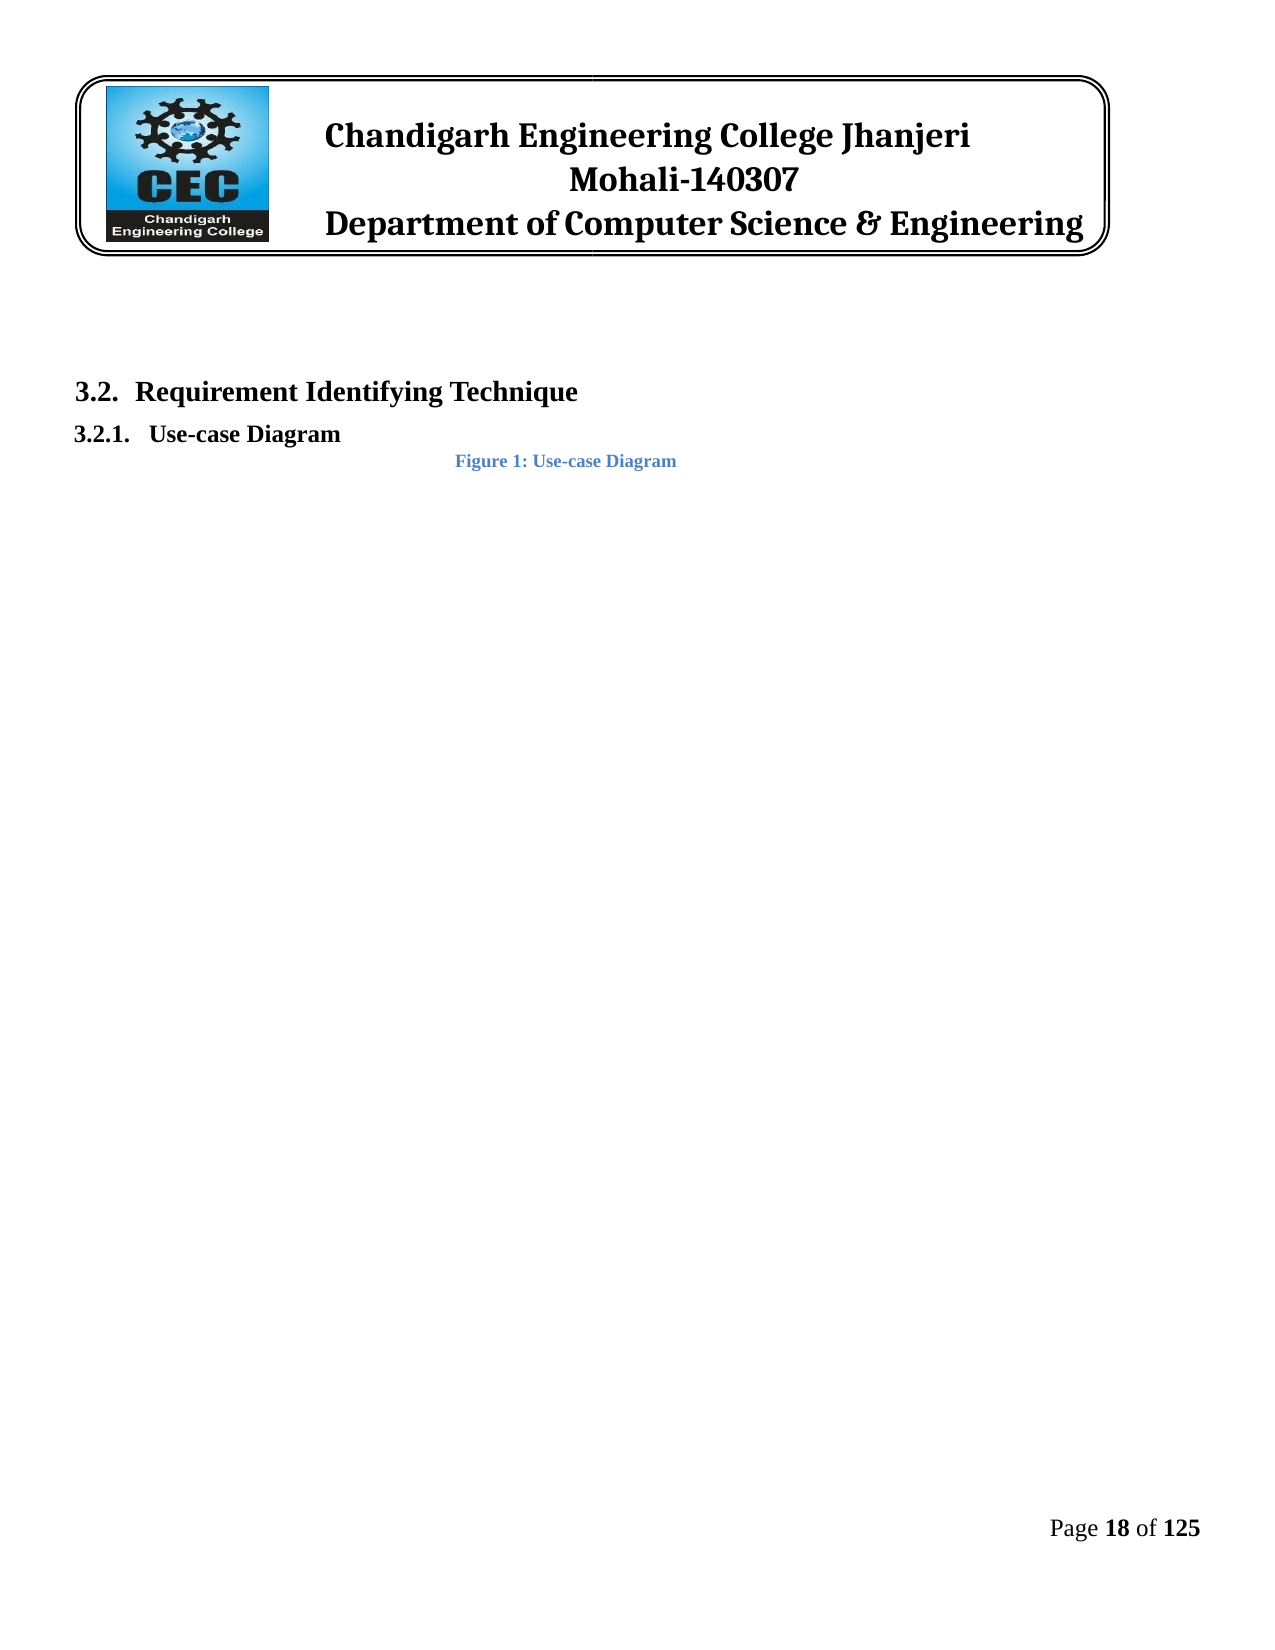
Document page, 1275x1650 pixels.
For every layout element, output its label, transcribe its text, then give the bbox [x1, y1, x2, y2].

text Figure 1: Use-case Diagram [448, 450, 1215, 471]
subtitle Requirement Identifying Technique [75, 374, 1215, 407]
picture [106, 209, 269, 242]
picture [106, 86, 269, 204]
subtitle Use-case Diagram [73, 419, 1215, 448]
